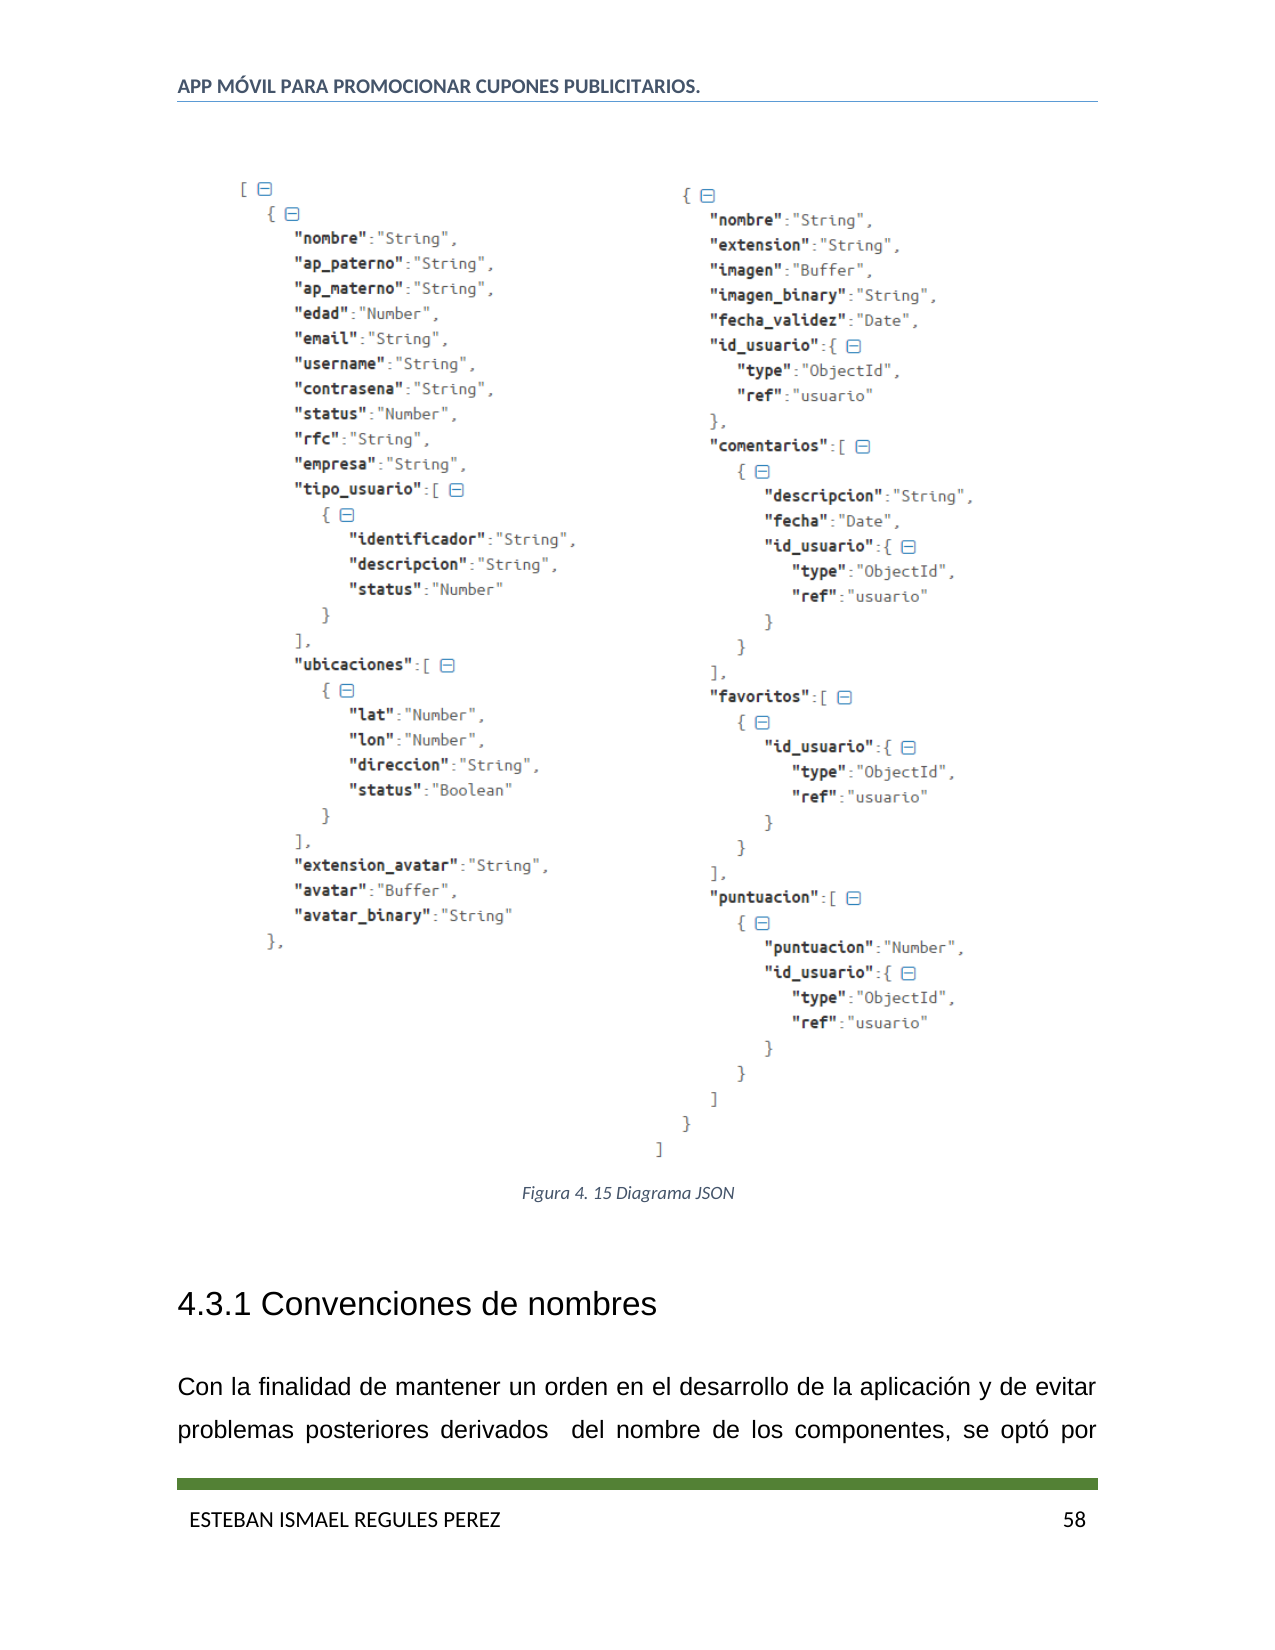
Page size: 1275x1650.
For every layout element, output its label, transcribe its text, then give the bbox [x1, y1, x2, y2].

picture [233, 173, 1088, 1166]
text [177, 1372, 1098, 1444]
subtitle 4.3.1 Convenciones de nombres [177, 1284, 1098, 1322]
